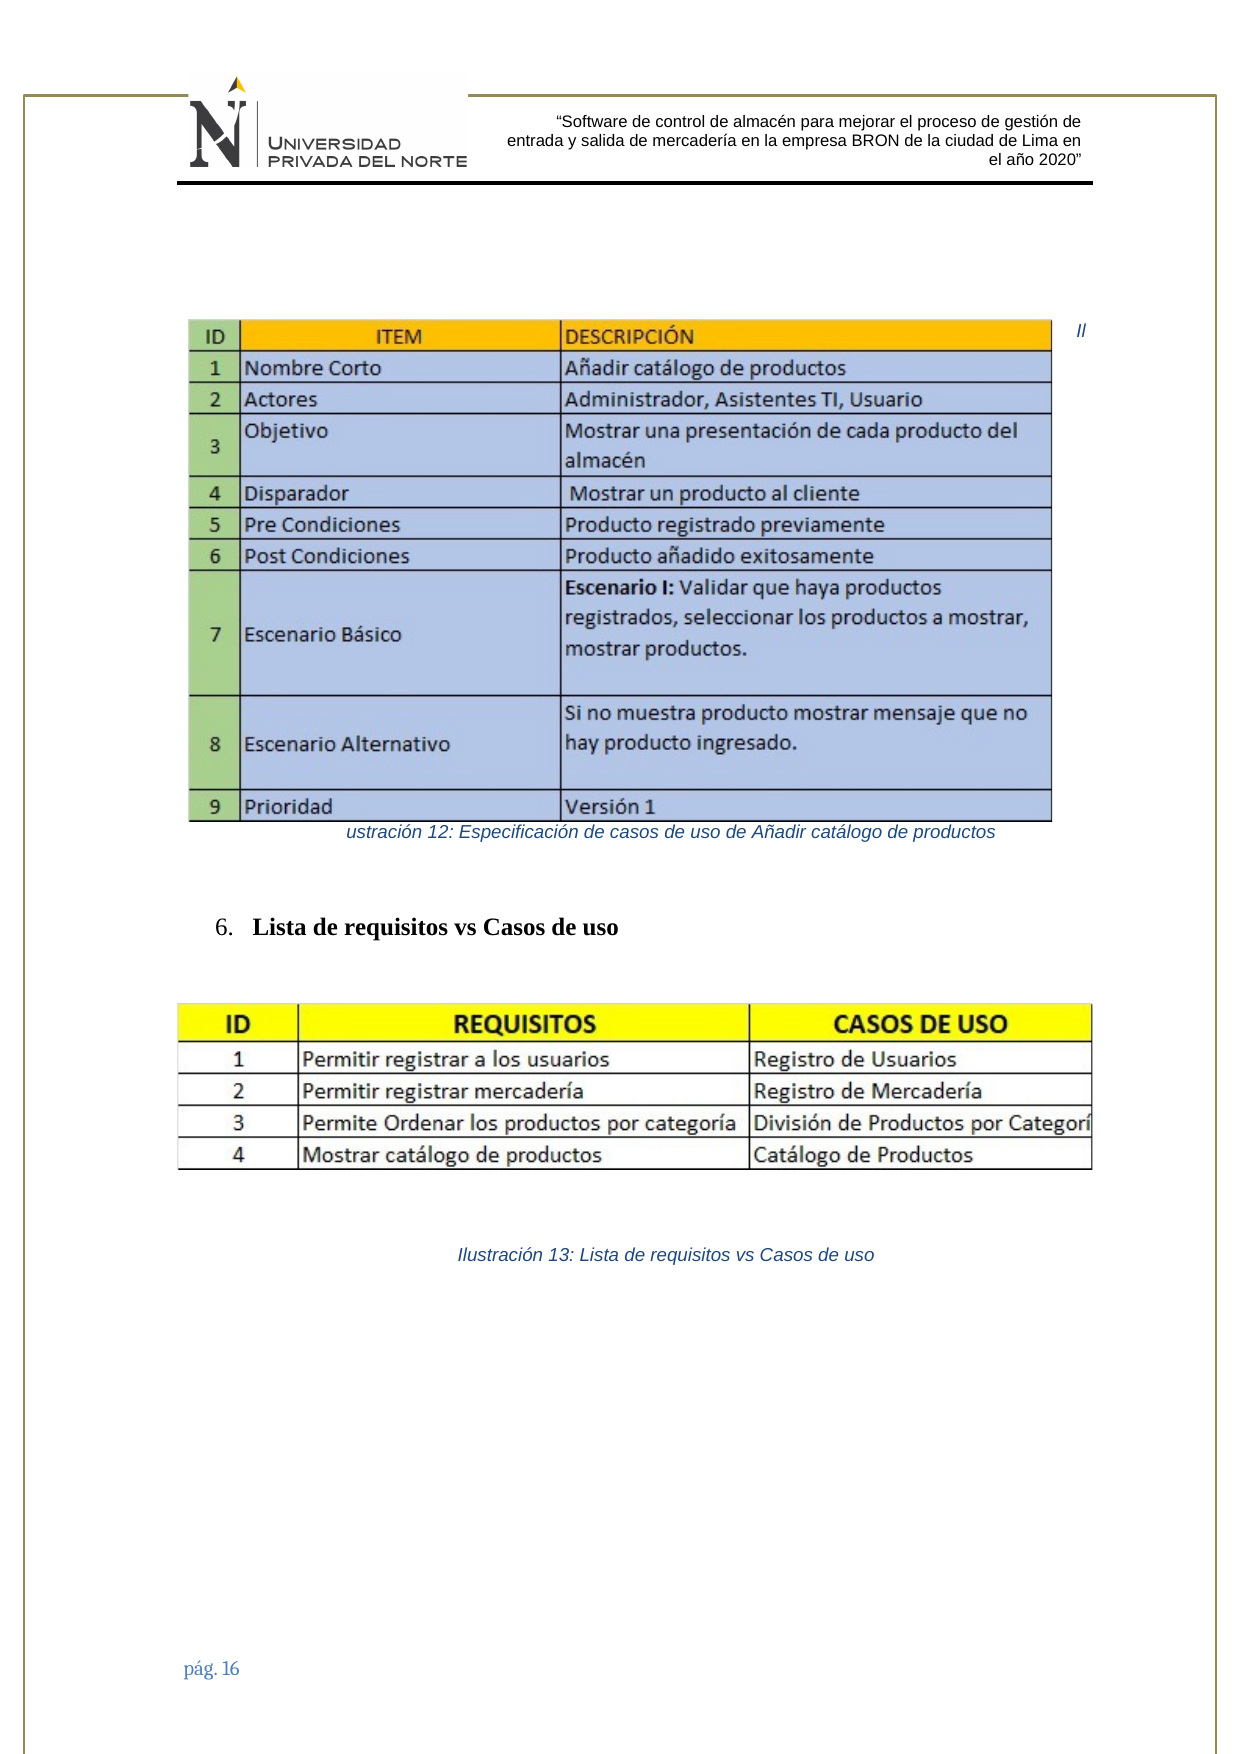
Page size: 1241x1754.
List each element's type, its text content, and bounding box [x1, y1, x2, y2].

list Lista de requisitos vs Casos de uso [215, 912, 1092, 941]
picture [177, 1003, 1093, 1170]
picture [188, 73, 469, 169]
picture [188, 319, 1053, 822]
